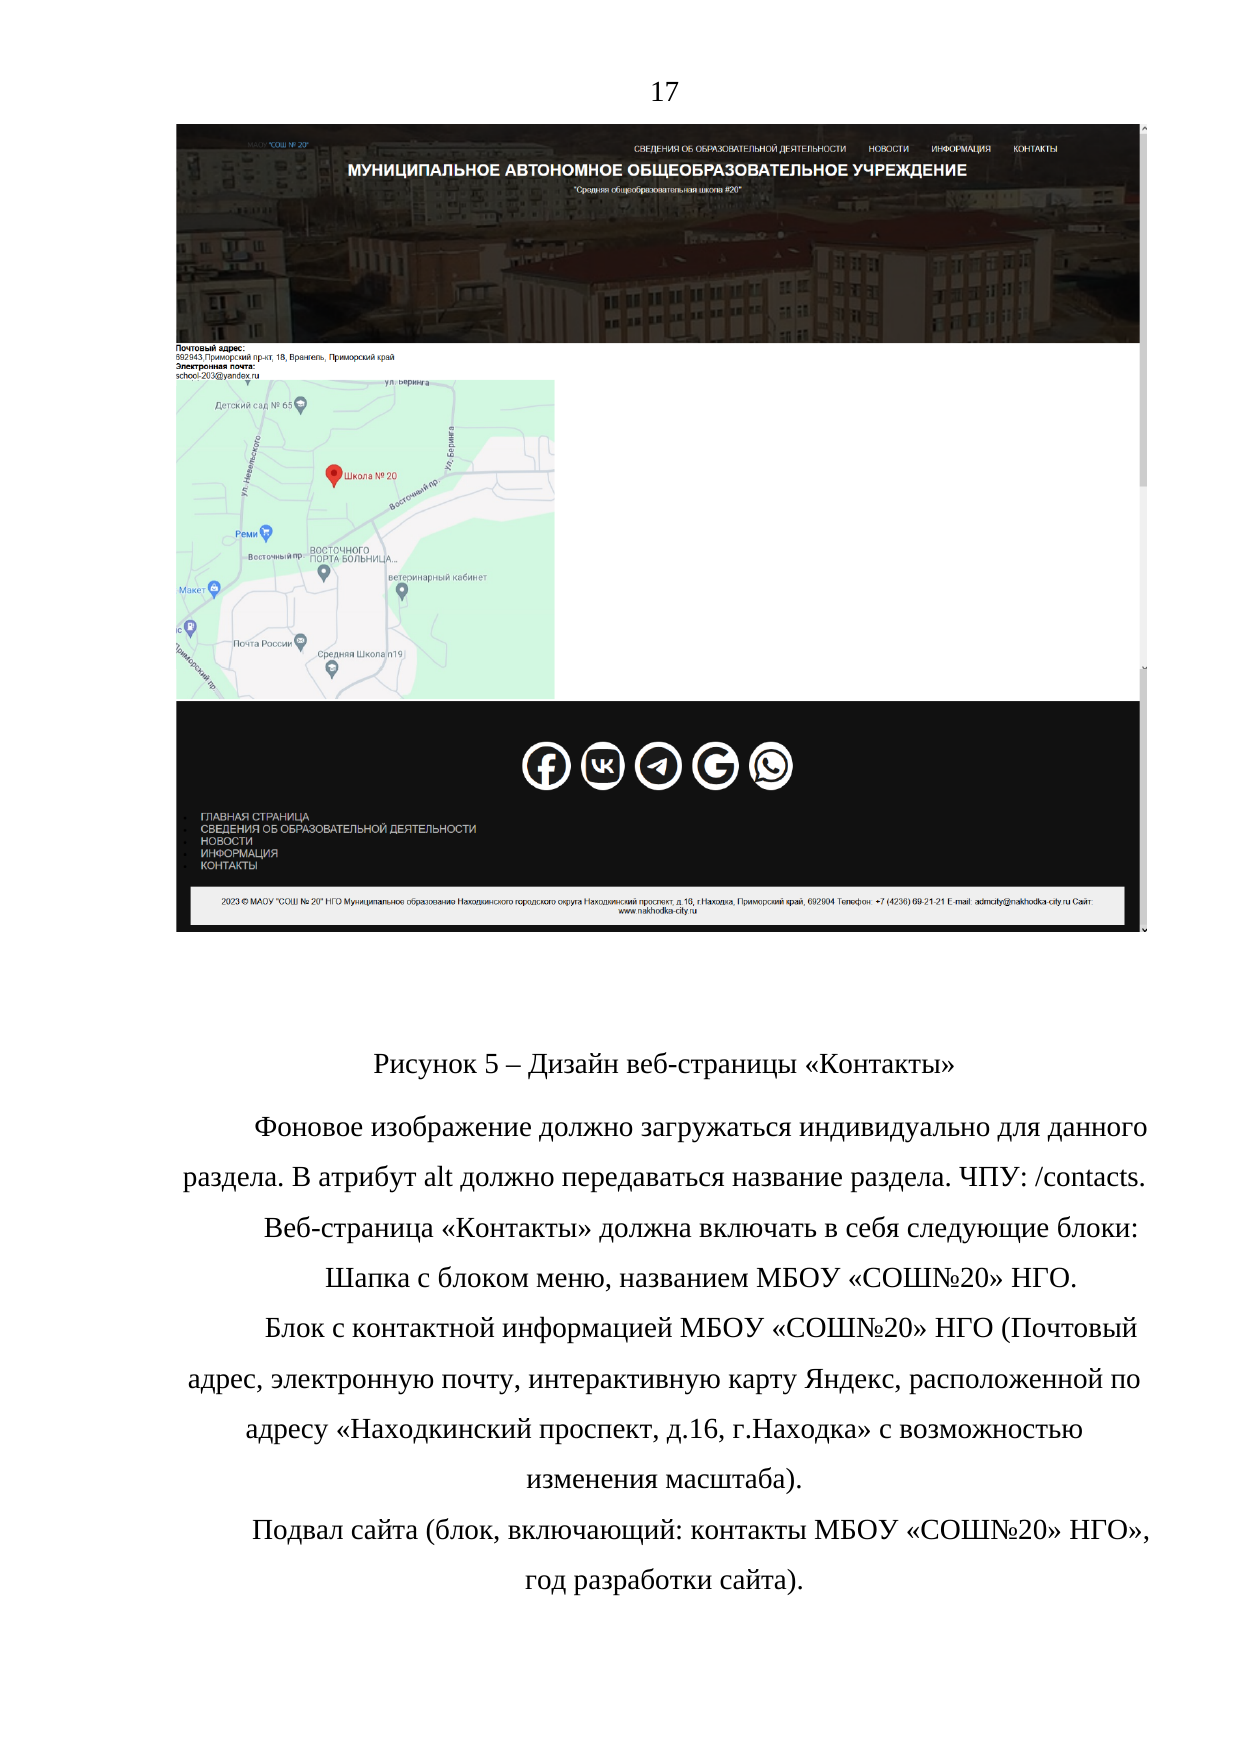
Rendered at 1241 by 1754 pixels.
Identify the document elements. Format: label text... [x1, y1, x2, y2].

text Блок с контактной информацией МБОУ «СОШ№20» НГО (Почтовый адрес, электронную почту, интерактивную карту Яндекс, расположенной по адресу «Находкинский проспект, д.16, г.Находка» с возможностью изменения масштаба). [177, 1311, 1152, 1495]
text Рисунок 5 – Дизайн веб-страницы «Контакты» [177, 1046, 1152, 1080]
text Фоновое изображение должно загружаться индивидуально для данного раздела. В атрибут alt должно передаваться название раздела. ЧПУ: /contacts. [177, 1109, 1152, 1193]
text Веб-страница «Контакты» должна включать в себя следующие блоки: [177, 1210, 1152, 1243]
text Шапка с блоком меню, названием МБОУ «СОШ№20» НГО. [177, 1260, 1152, 1294]
text Подвал сайта (блок, включающий: контакты МБОУ «СОШ№20» НГО», год разработки сайта). [177, 1512, 1152, 1596]
picture [175, 124, 1146, 931]
